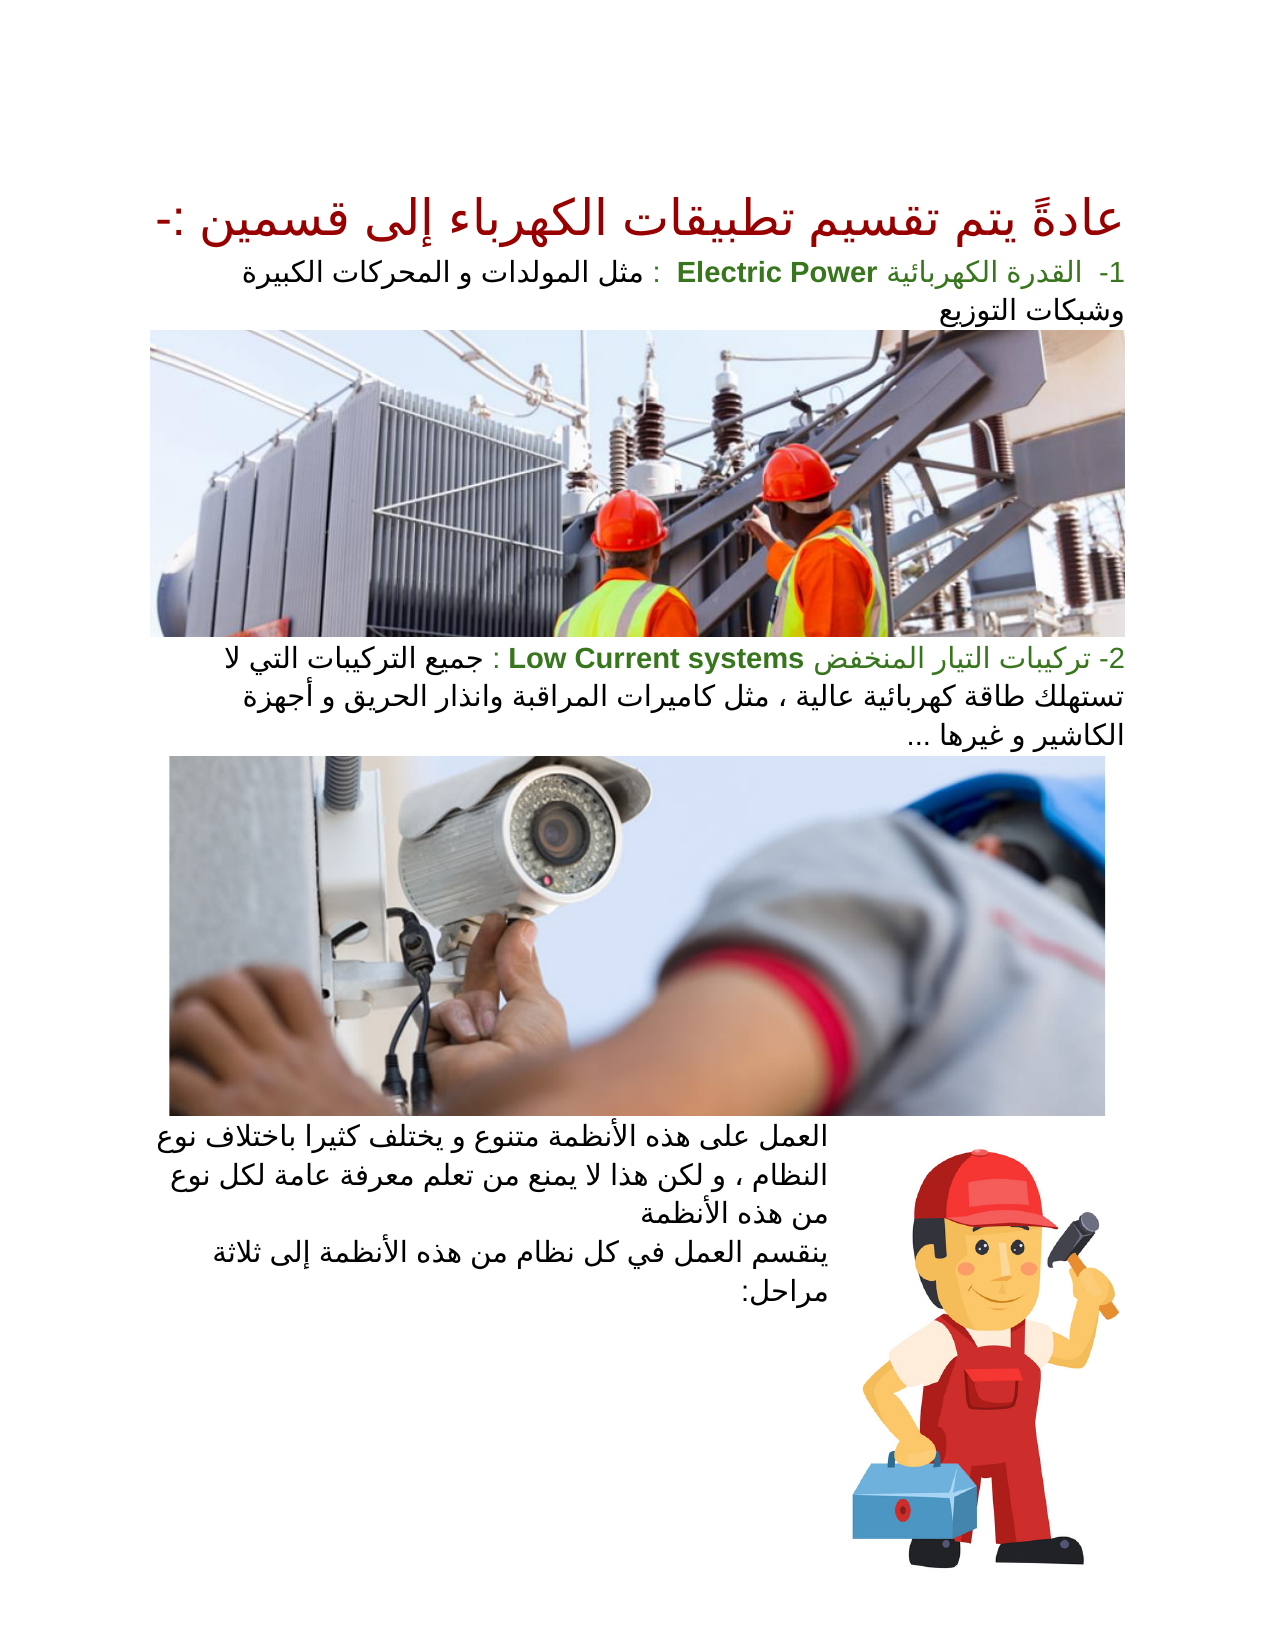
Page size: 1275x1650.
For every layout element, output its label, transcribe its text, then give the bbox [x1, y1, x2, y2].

picture [847, 1146, 1125, 1573]
text عادةً يتم تقسيم تطبيقات الكهرباء إلى قسمين :- [150, 188, 1125, 246]
text العمل على هذه الأنظمة متنوع و يختلف كثيرا باختلاف نوع النظام ، و لكن هذا لا يمنع من تعلم معرفة عامة لكل نوع من هذه الأنظمة [150, 1119, 1125, 1230]
text 1- القدرة الكهربائية Electric Power : مثل المولدات و المحركات الكبيرة وشبكات التوزيع [150, 254, 1125, 330]
text 2- تركيبات التيار المنخفض Low Current systems : جميع التركيبات التي لا تستهلك طاقة كهربائية عالية ، مثل كاميرات المراقبة وانذار الحريق و أجهزة الكاشير و غيرها ... [150, 641, 1125, 751]
text ينقسم العمل في كل نظام من هذه الأنظمة إلى ثلاثة مراحل: [150, 1235, 847, 1307]
picture [150, 330, 1125, 637]
picture [169, 756, 1106, 1116]
